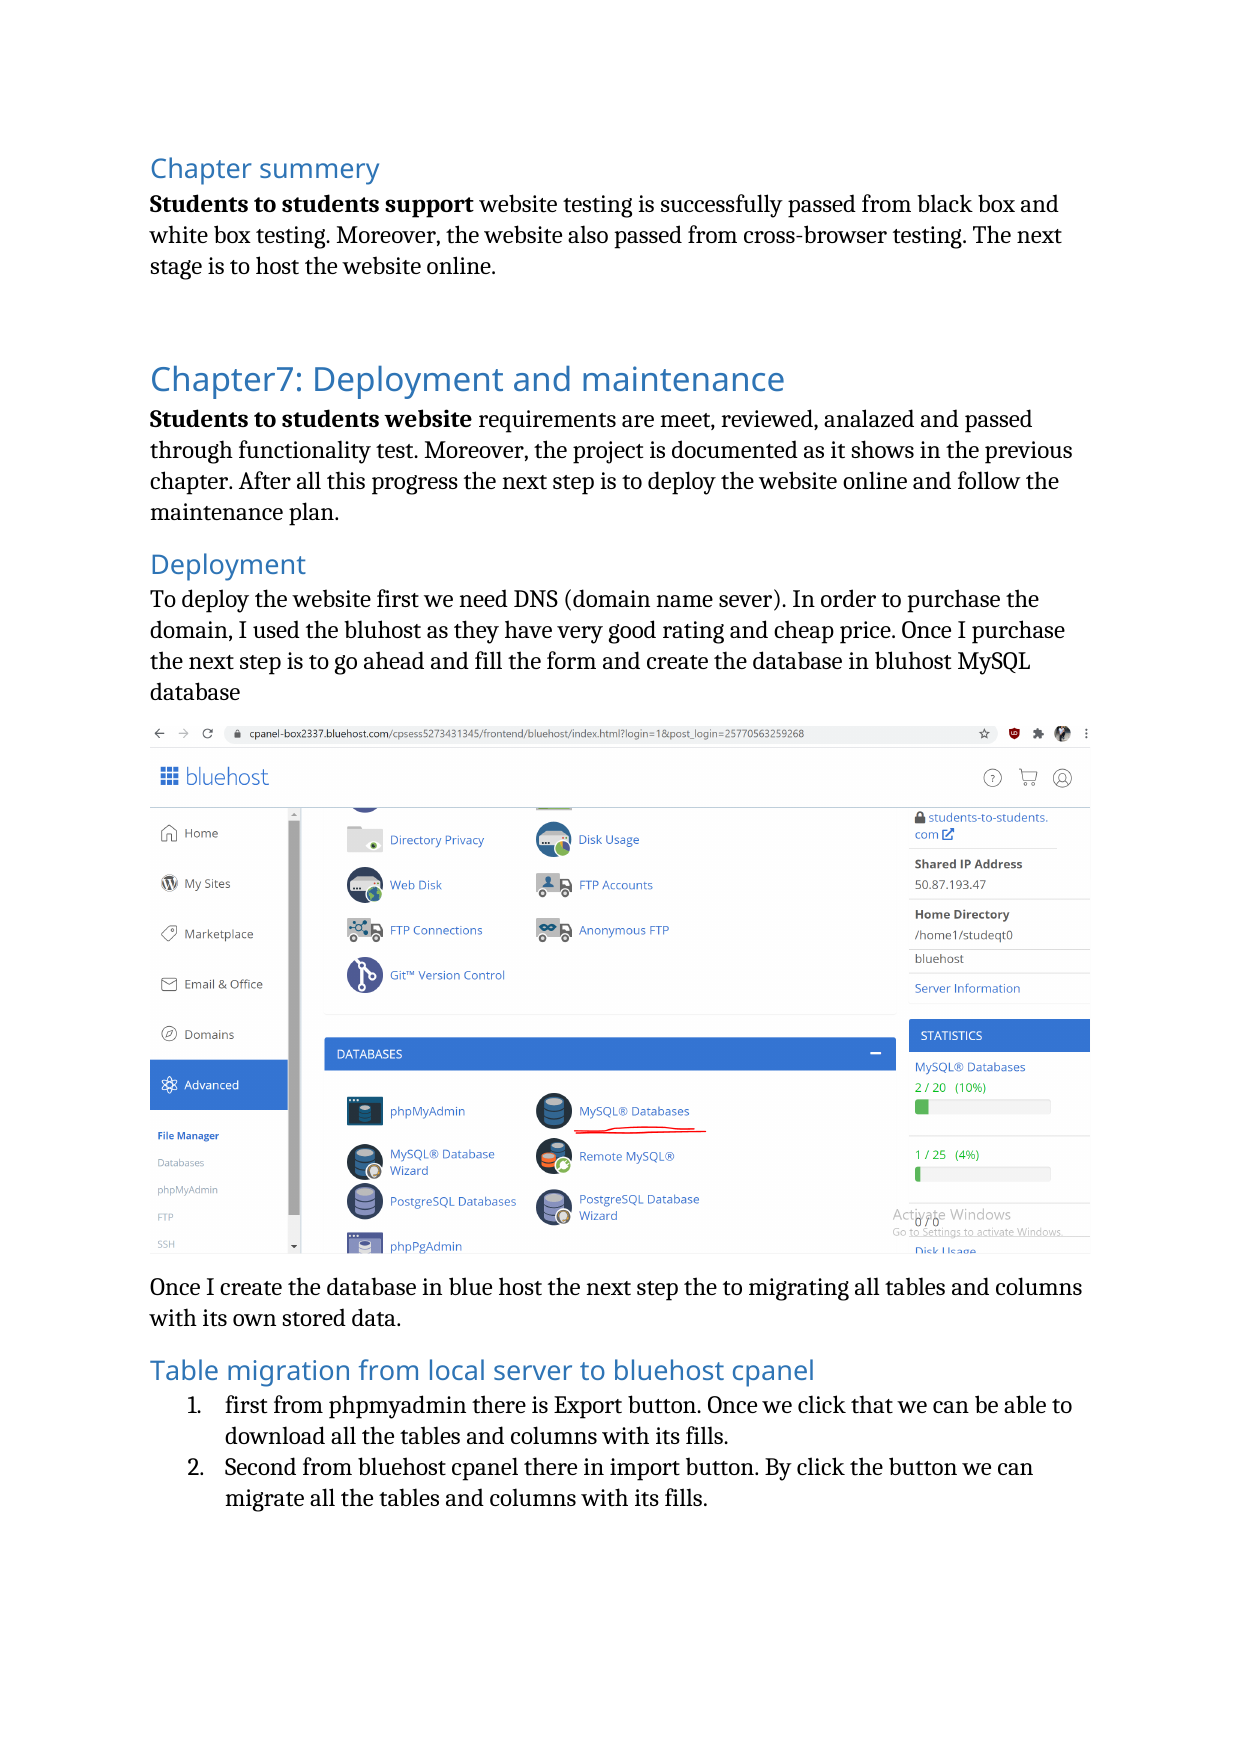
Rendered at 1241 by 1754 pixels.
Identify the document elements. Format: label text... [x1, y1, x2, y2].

text To deploy the website first we need DNS (domain name sever). In order to purchase the domain, I used the bluhost as they have very good rating and cheap price. Once I purchase the next step is to go ahead and fill the form and create the database in bluhost MySQL database [150, 585, 1090, 707]
subtitle Deployment [150, 545, 1090, 582]
list first from phpmyadmin there is Export button. Once we click that we can be able to download all the tables and columns with its fills. [187, 1391, 1090, 1451]
subtitle Chapter7: Deployment and maintenance [150, 356, 1090, 401]
text Once I create the database in blue host the next step the to migrating all tables and columns with its own stored data. [150, 1272, 1090, 1332]
subtitle Chapter summery [150, 150, 1090, 187]
subtitle Table migration from local server to bluehost cpanel [150, 1351, 1090, 1388]
text Students to students website requirements are meet, reviewed, analazed and passed through functionality test. Moreover, the project is documented as it shows in the previous chapter. After all this progress the next step is to deploy the website online and follow the maintenance plan. [150, 404, 1090, 526]
picture [150, 726, 1091, 1254]
text Students to students support website testing is successfully passed from black box and white box testing. Moreover, the website also passed from cross-browser testing. The next stage is to host the website online. [150, 190, 1090, 281]
list Second from bluehost cpanel there in import button. By click the button we can migrate all the tables and columns with its fills. [187, 1453, 1090, 1513]
